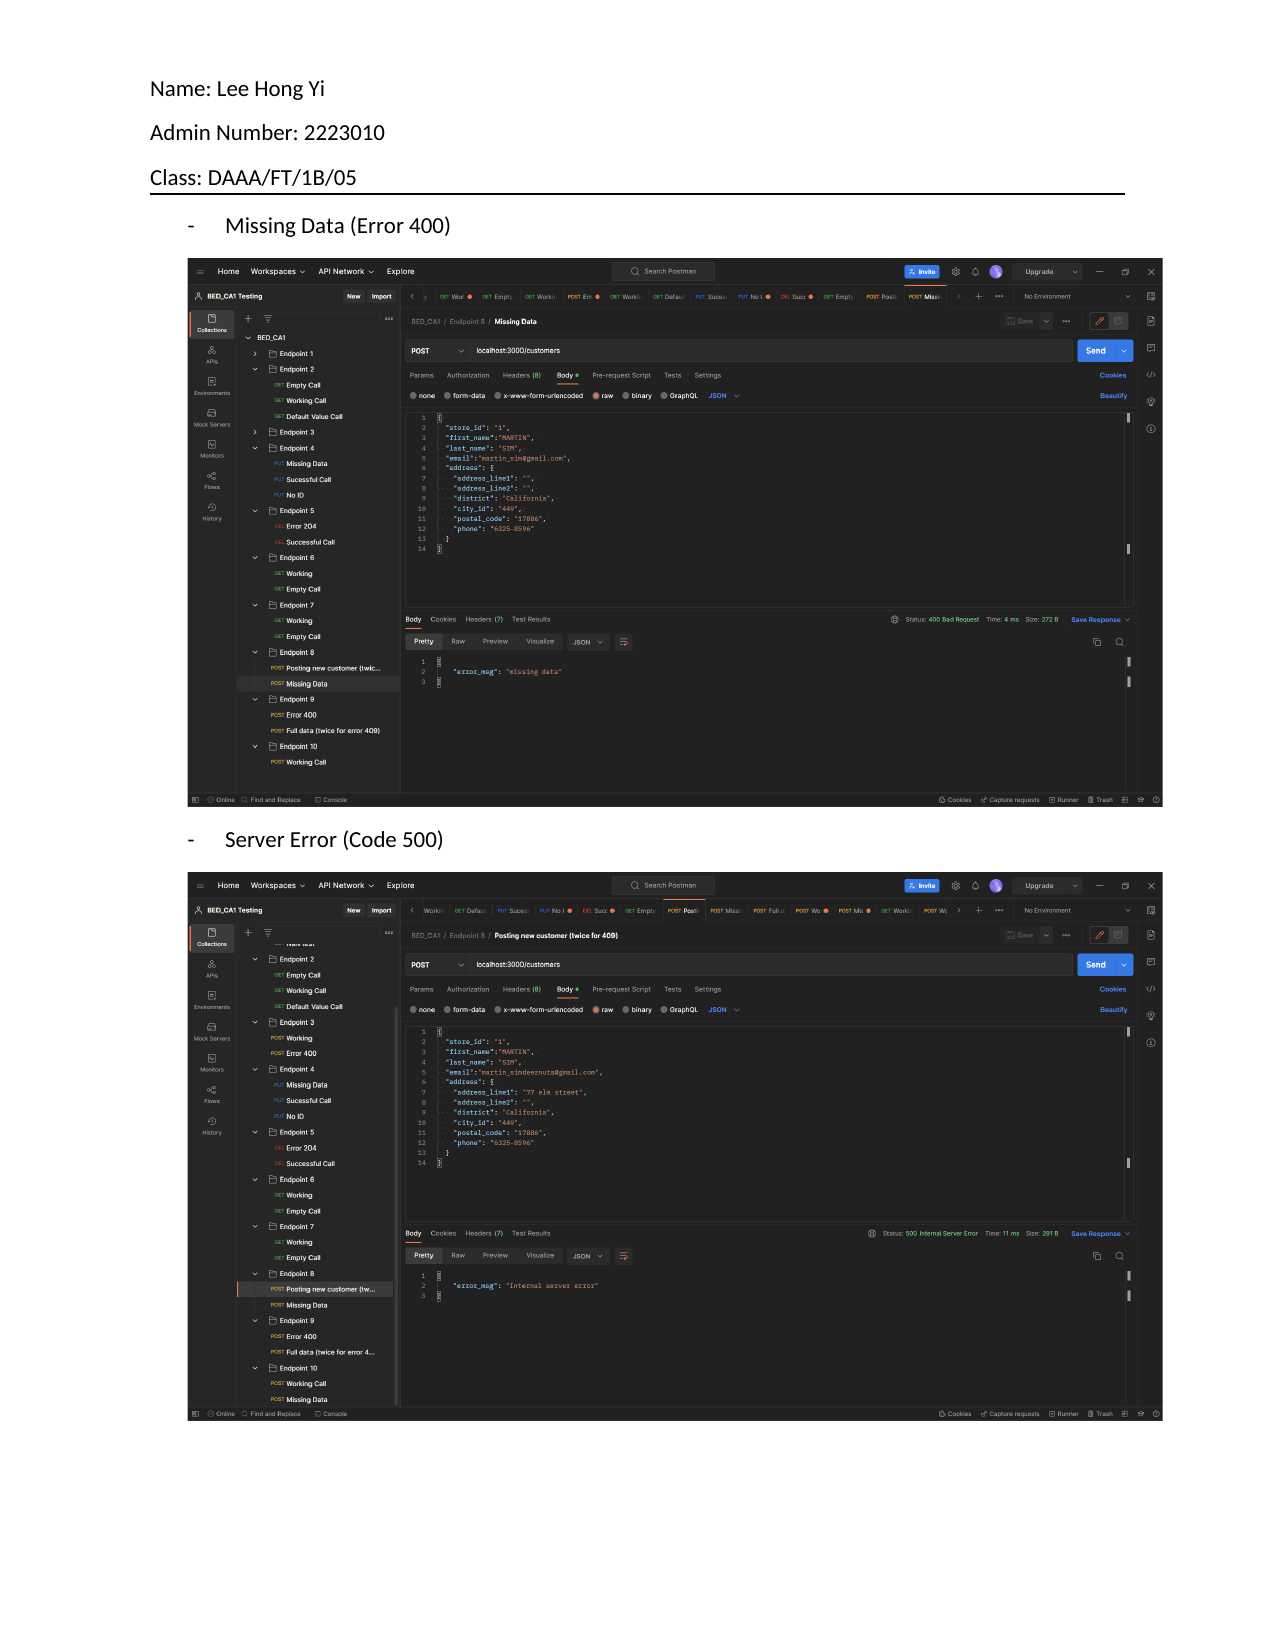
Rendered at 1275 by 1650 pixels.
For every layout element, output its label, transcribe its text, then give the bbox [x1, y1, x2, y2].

picture [187, 872, 1163, 1421]
list Missing Data (Error 400) [187, 211, 1125, 239]
picture [187, 258, 1163, 807]
list Server Error (Code 500) [187, 826, 1125, 854]
